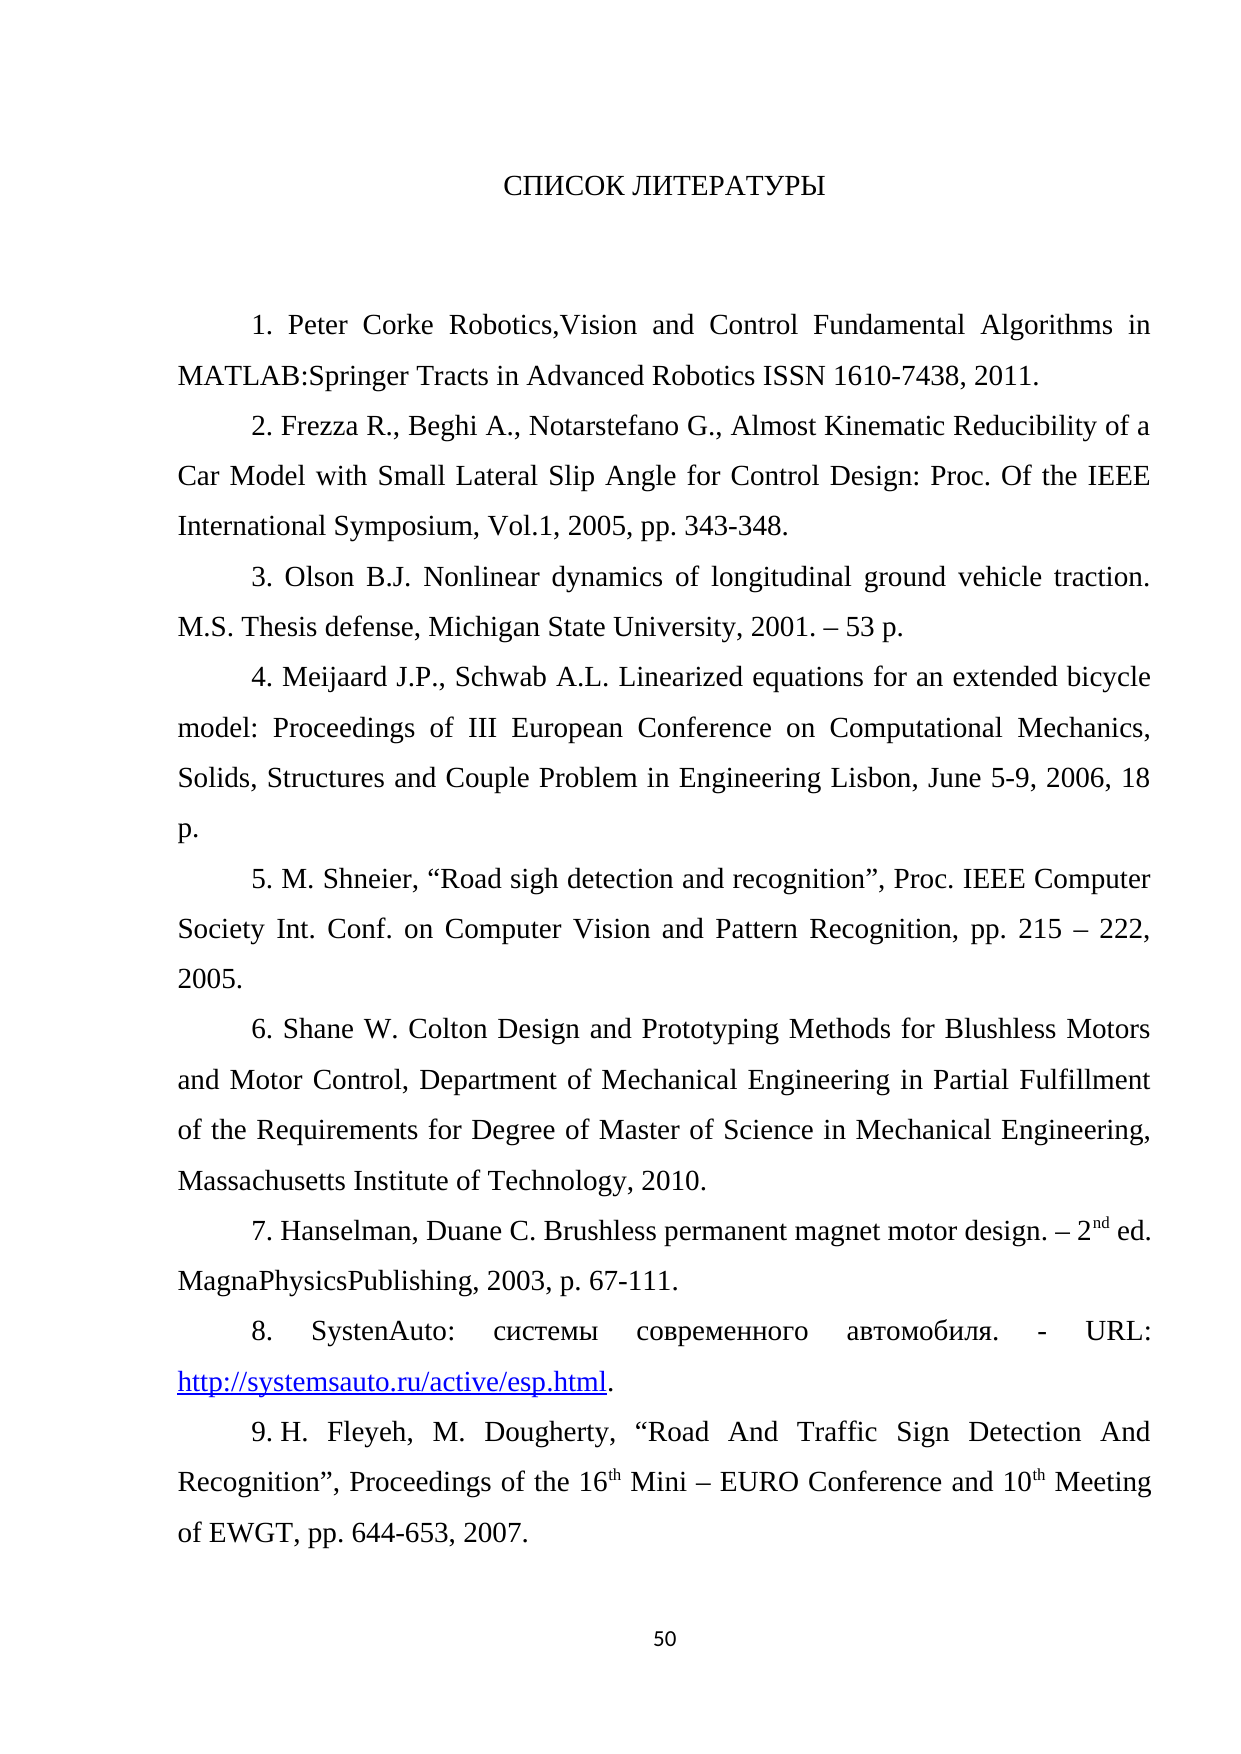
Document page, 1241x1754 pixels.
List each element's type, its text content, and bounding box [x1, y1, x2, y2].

text 3. Olson B.J. Nonlinear dynamics of longitudinal ground vehicle traction. M.S. Thesis defense, Michigan State University, 2001. – 53 p. [177, 559, 1152, 643]
list H. Fleyeh, M. Dougherty, “Road And Traffic Sign Detection And Recognition”, Proceedings of the 16th Mini – EURO Conference and 10th Meeting of EWGT, pp. 644-653, 2007. [177, 1414, 1152, 1548]
text 7. Hanselman, Duane C. Brushless permanent magnet motor design. – 2nd ed. MagnaPhysicsPublishing, 2003, p. 67-111. [177, 1213, 1152, 1297]
text 5. M. Shneier, “Road sigh detection and recognition”, Proc. IEEE Computer Society Int. Conf. on Computer Vision and Pattern Recognition, pp. 215 – 222, 2005. [177, 861, 1152, 995]
text 8. SystenAuto: системы современного автомобиля. - URL: http://systemsauto.ru/active/esp.html. [177, 1313, 1152, 1397]
text 2. Frezza R., Beghi A., Notarstefano G., Almost Kinematic Reducibility of a Car Model with Small Lateral Slip Angle for Control Design: Proc. Of the IEEE International Symposium, Vol.1, 2005, pp. 343-348. [177, 408, 1152, 542]
text 1. Peter Corke Robotics,Vision and Control Fundamental Algorithms in MATLAB:Springer Tracts in Advanced Robotics ISSN 1610-7438, 2011. [177, 307, 1152, 391]
text 6. Shane W. Colton Design and Prototyping Methods for Blushless Motors and Motor Control, Department of Mechanical Engineering in Partial Fulfillment of the Requirements for Degree of Master of Science in Mechanical Engineering, Massachusetts Institute of Technology, 2010. [177, 1012, 1152, 1196]
text 4. Meijaard J.P., Schwab A.L. Linearized equations for an extended bicycle model: Proceedings of III European Conference on Computational Mechanics, Solids, Structures and Couple Problem in Engineering Lisbon, June 5-9, 2006, 18 p. [177, 659, 1152, 844]
subtitle СПИСОК ЛИТЕРАТУРЫ [177, 168, 1152, 202]
